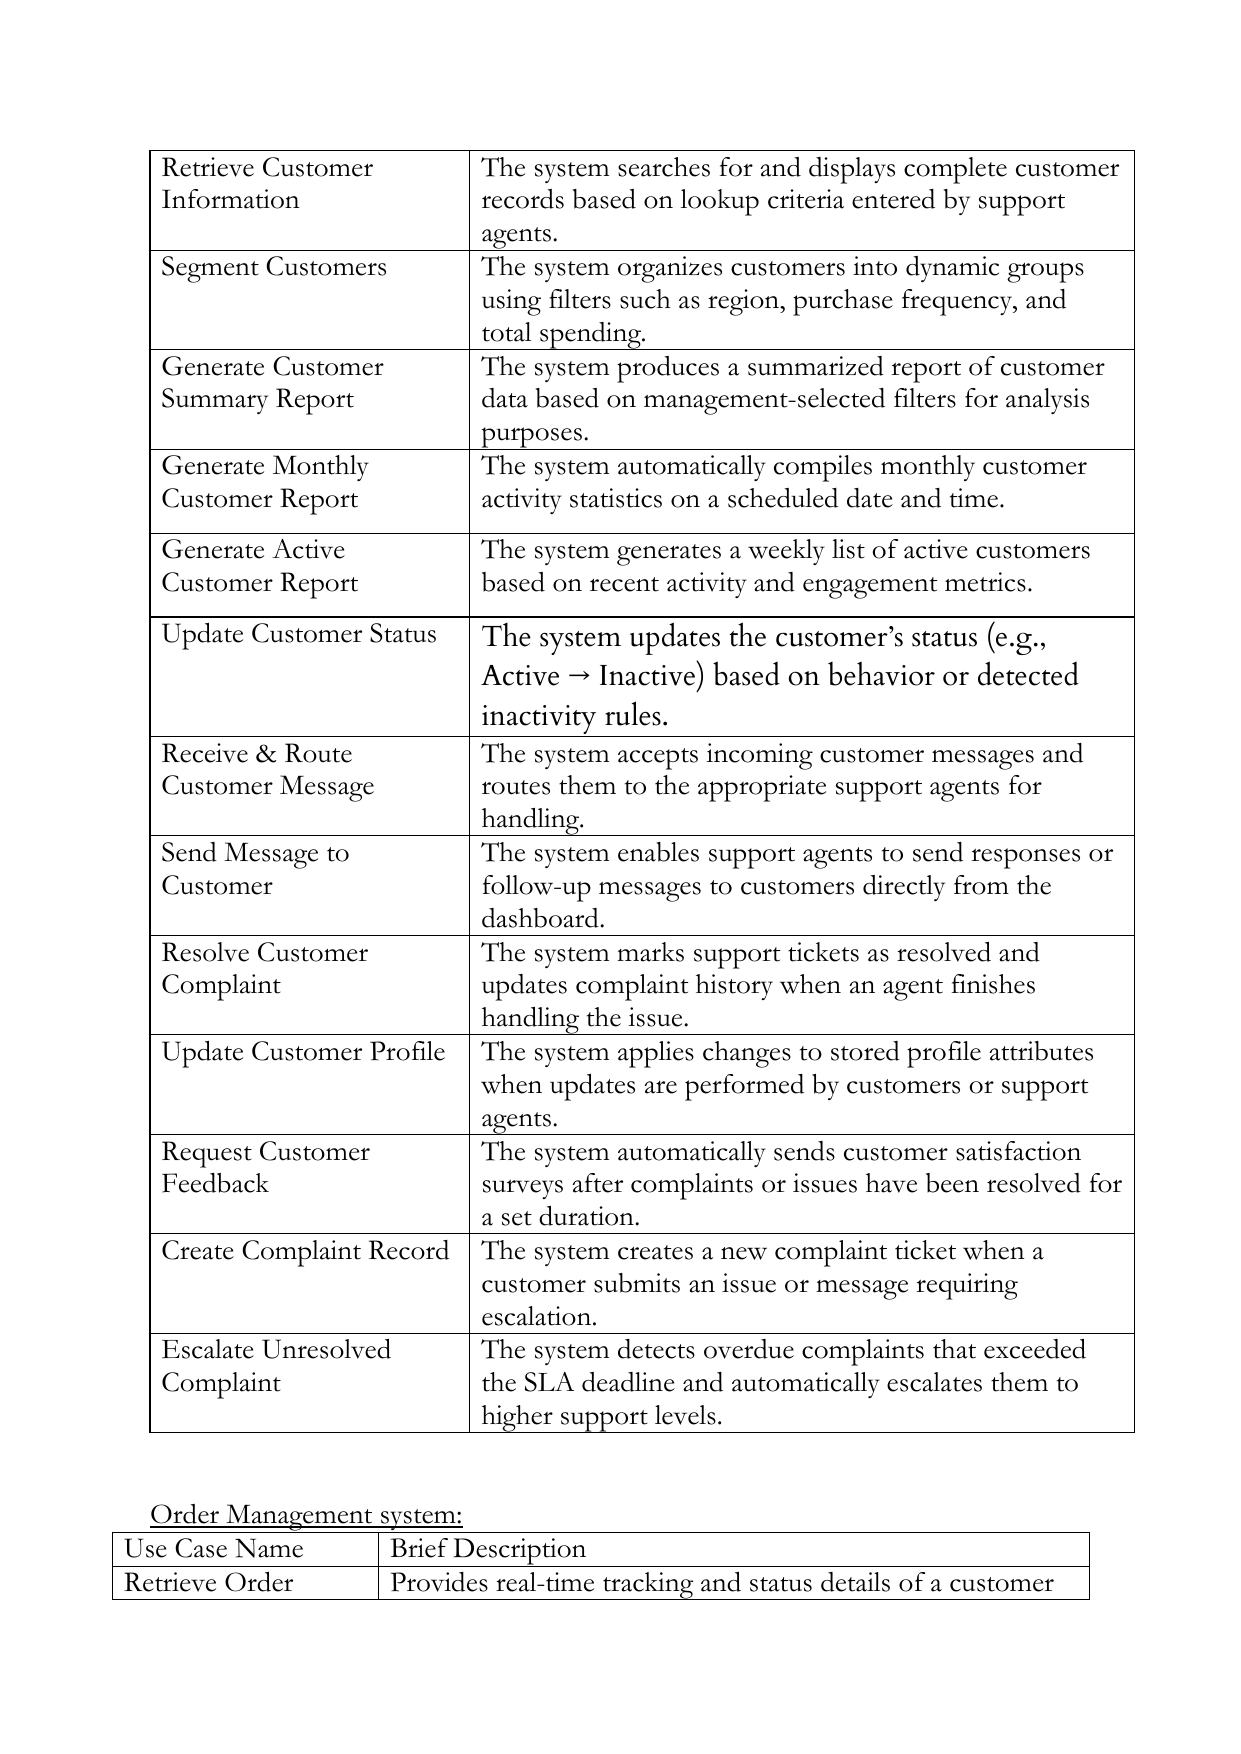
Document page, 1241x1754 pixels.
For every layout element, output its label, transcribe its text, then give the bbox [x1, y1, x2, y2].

table_cell The system creates a new complaint ticket when a customer submits an issue or message requiring escalation. [470, 1234, 1134, 1333]
table_cell Retrieve Customer Information [151, 151, 469, 249]
table_cell Segment Customers [151, 251, 469, 349]
table_cell Update Customer Status [151, 618, 469, 736]
table_cell The system enables support agents to send responses or follow-up messages to customers directly from the dashboard. [470, 836, 1134, 935]
table_header Brief Description [379, 1533, 1089, 1566]
table_cell The system detects overdue complaints that exceeded the SLA deadline and automatically escalates them to higher support levels. [470, 1334, 1134, 1432]
subtitle Order Management system: [150, 1499, 1090, 1532]
table_cell The system automatically compiles monthly customer activity statistics on a scheduled date and time. [470, 450, 1134, 532]
table_cell The system generates a weekly list of active customers based on recent activity and engagement metrics. [470, 534, 1134, 616]
table_header Use Case Name [113, 1533, 378, 1566]
table_cell The system produces a summarized report of customer data based on management-selected filters for analysis purposes. [470, 350, 1134, 448]
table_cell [379, 1567, 1089, 1599]
table_cell Create Complaint Record [151, 1234, 469, 1333]
table_cell The system marks support tickets as resolved and updates complaint history when an agent finishes handling the issue. [470, 936, 1134, 1034]
table_cell Send Message to Customer [151, 836, 469, 935]
table_cell The system accepts incoming customer messages and routes them to the appropriate support agents for handling. [470, 737, 1134, 835]
table_cell Request Customer Feedback [151, 1135, 469, 1233]
table_cell Receive & Route Customer Message [151, 737, 469, 835]
table_cell The system organizes customers into dynamic groups using filters such as region, purchase frequency, and total spending. [470, 251, 1134, 349]
table_cell Escalate Unresolved Complaint [151, 1334, 469, 1432]
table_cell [113, 1567, 378, 1599]
table_cell Generate Customer Summary Report [151, 350, 469, 448]
table_cell The system applies changes to stored profile attributes when updates are performed by customers or support agents. [470, 1035, 1134, 1134]
table_cell Resolve Customer Complaint [151, 936, 469, 1034]
table_cell Generate Monthly Customer Report [151, 450, 469, 532]
table_cell Update Customer Profile [151, 1035, 469, 1134]
table_cell The system automatically sends customer satisfaction surveys after complaints or issues have been resolved for a set duration. [470, 1135, 1134, 1233]
table_cell The system searches for and displays complete customer records based on lookup criteria entered by support agents. [470, 151, 1134, 249]
table_cell The system updates the customer’s status (e.g., Active → Inactive) based on behavior or detected inactivity rules. [470, 618, 1134, 736]
table_cell Generate Active Customer Report [151, 534, 469, 616]
